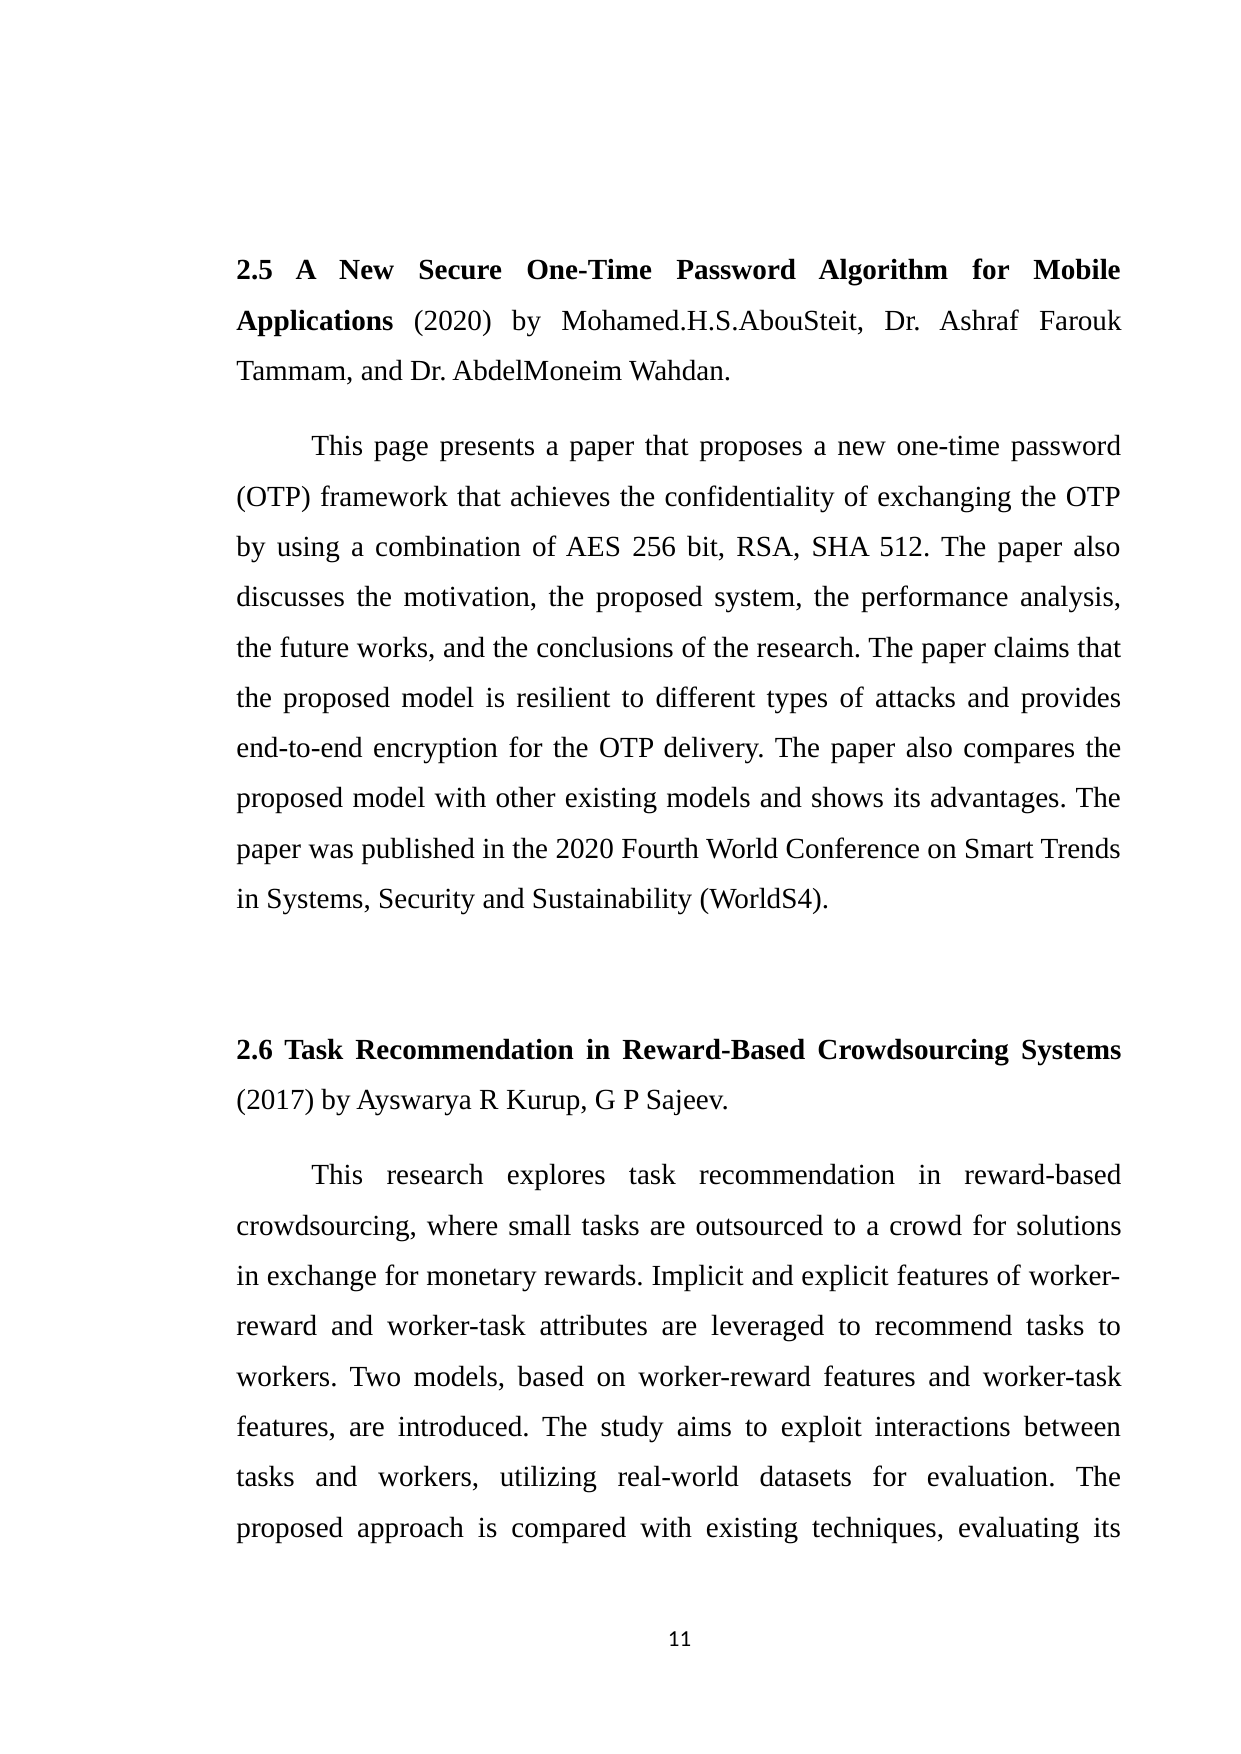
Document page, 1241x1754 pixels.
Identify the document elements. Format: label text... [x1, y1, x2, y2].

text This page presents a paper that proposes a new one-time password (OTP) framework that achieves the confidentiality of exchanging the OTP by using a combination of AES 256 bit, RSA, SHA 512. The paper also discusses the motivation, the proposed system, the performance analysis, the future works, and the conclusions of the research. The paper claims that the proposed model is resilient to different types of attacks and provides end-to-end encryption for the OTP delivery. The paper also compares the proposed model with other existing models and shows its advantages. The paper was published in the 2020 Fourth World Conference on Smart Trends in Systems, Security and Sustainability (WorldS4). [236, 428, 1122, 915]
text 2.5 A New Secure One-Time Password Algorithm for Mobile Applications (2020) by Mohamed.H.S.AbouSteit, Dr. Ashraf Farouk Tammam, and Dr. AbdelMoneim Wahdan. [236, 252, 1122, 387]
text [236, 1157, 1122, 1543]
text 2.6 Task Recommendation in Reward-Based Crowdsourcing Systems (2017) by Ayswarya R Kurup, G P Sajeev. [236, 1032, 1122, 1116]
